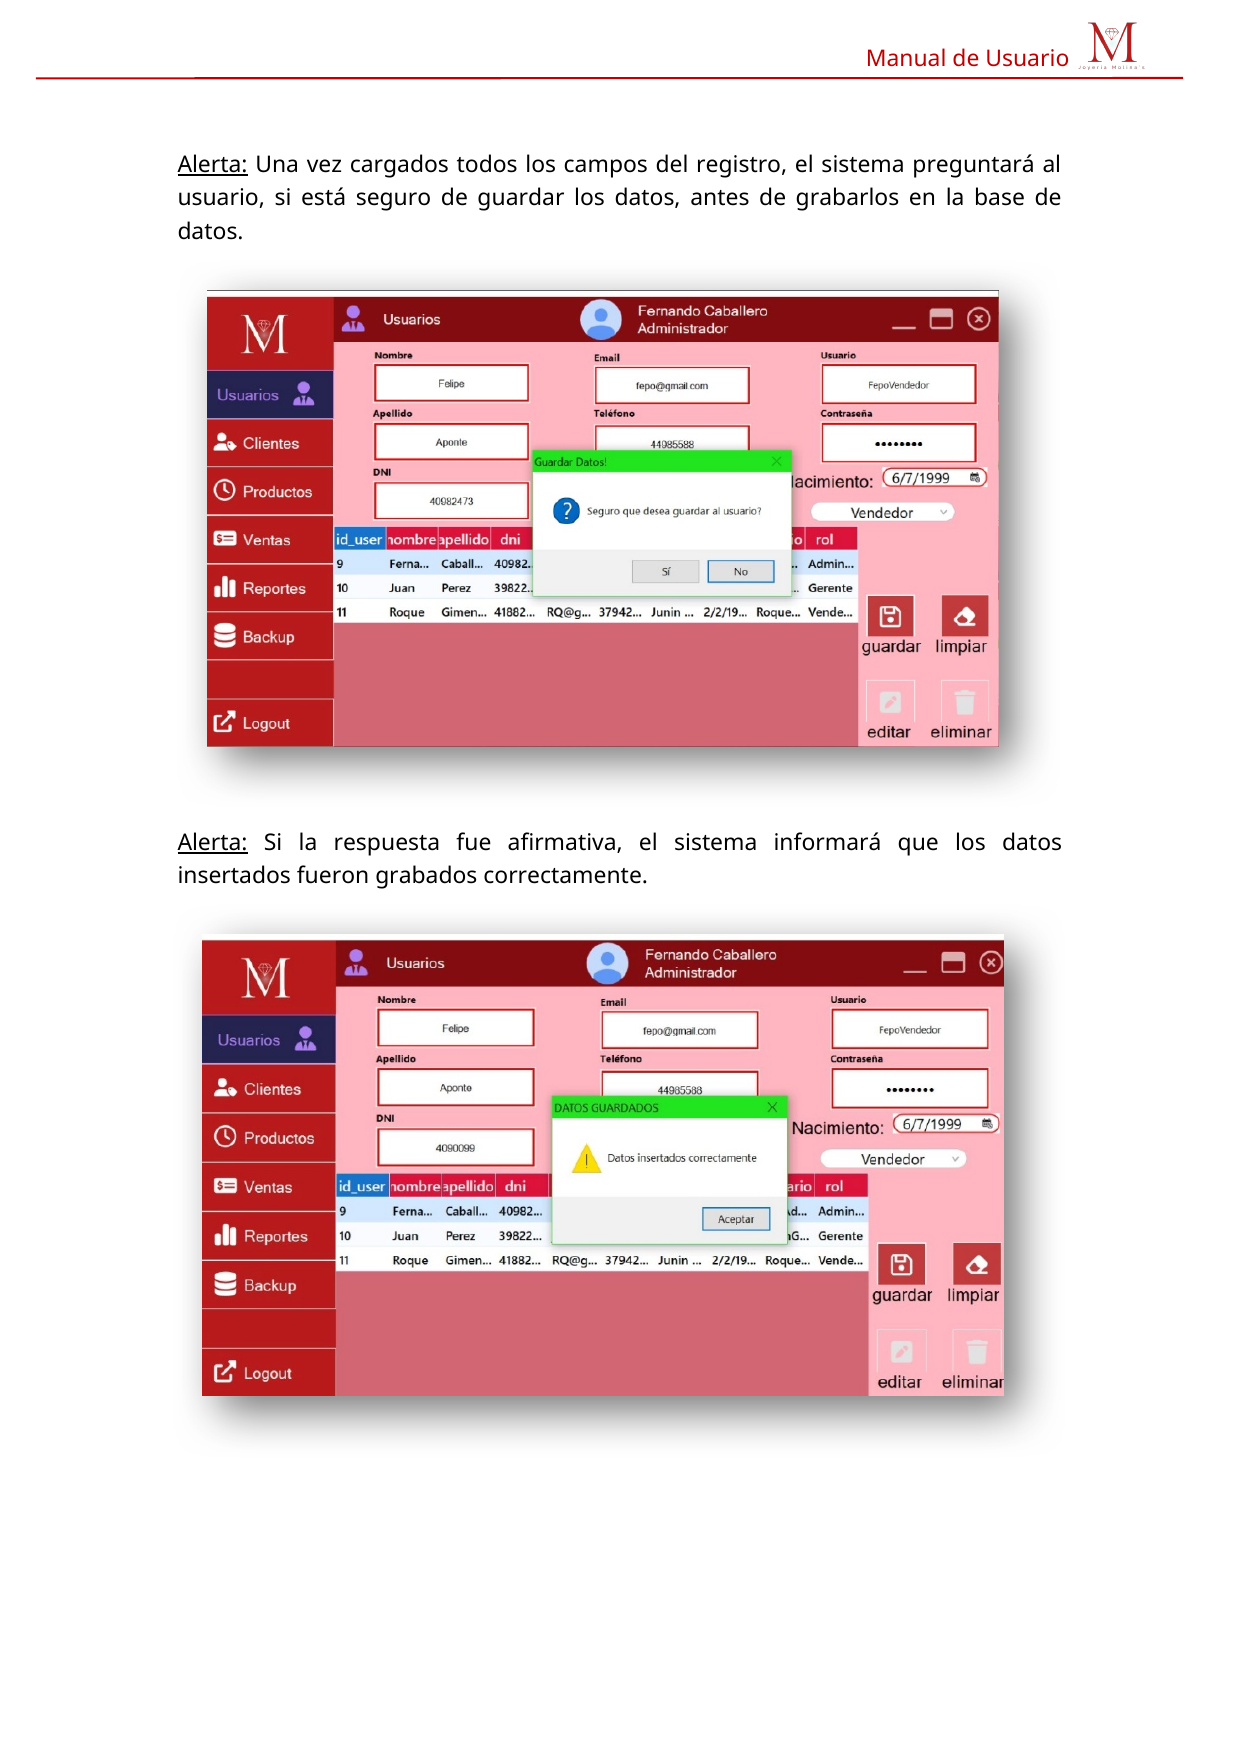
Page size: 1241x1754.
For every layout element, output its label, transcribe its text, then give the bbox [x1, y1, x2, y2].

text Alerta: Si la respuesta fue afirmativa, el sistema informará que los datos insertados fueron grabados correctamente. [177, 826, 1063, 891]
picture [202, 934, 1004, 1396]
picture [1075, 19, 1147, 72]
text Alerta: Una vez cargados todos los campos del registro, el sistema preguntará al usuario, si está seguro de guardar los datos, antes de grabarlos en la base de datos. [177, 148, 1063, 246]
picture [207, 290, 999, 747]
